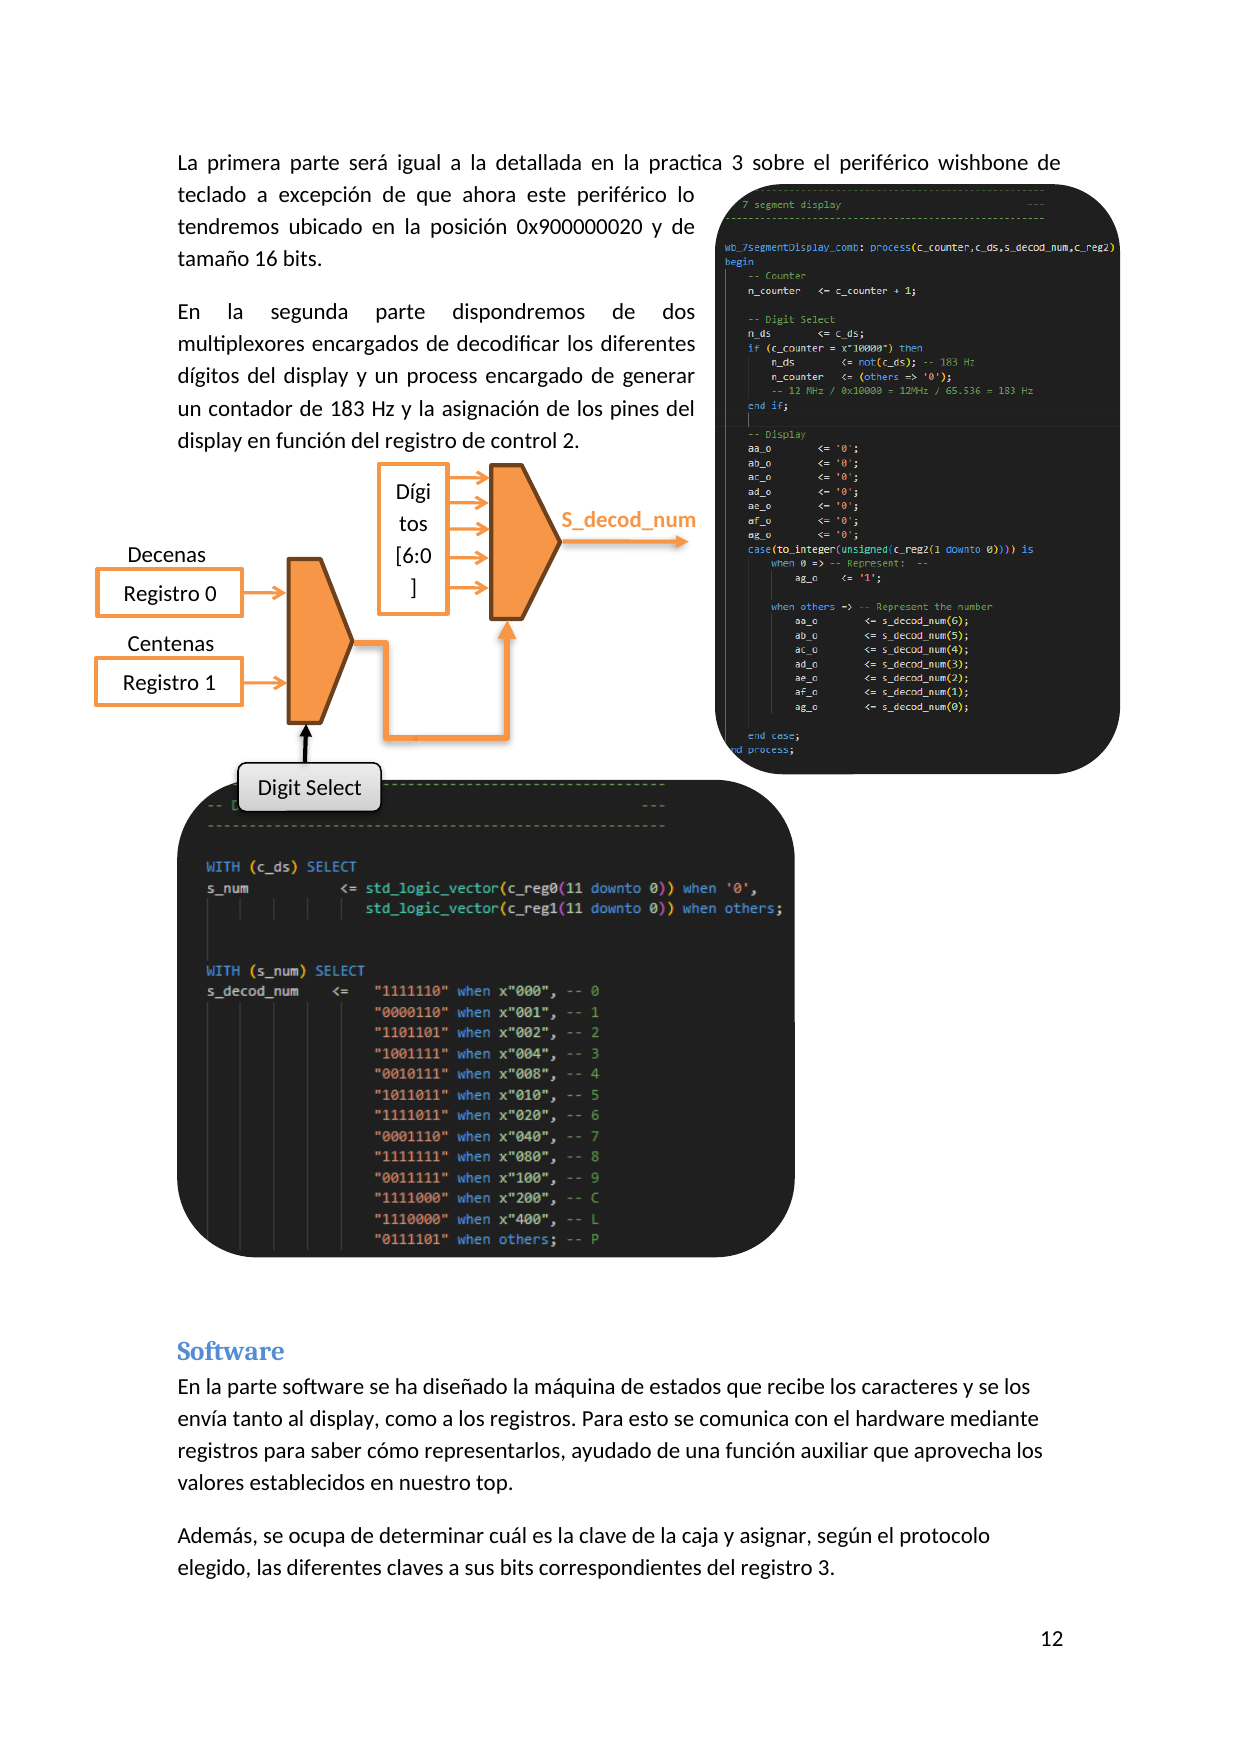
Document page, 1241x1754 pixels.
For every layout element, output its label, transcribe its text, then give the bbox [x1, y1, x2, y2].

text En la segunda parte dispondremos de dos multiplexores encargados de decodificar los diferentes dígitos del display y un process encargado de generar un contador de 183 Hz y la asignación de los pines del display en función del registro de control 2. [177, 297, 715, 454]
subtitle Software [177, 1336, 1063, 1367]
text En la parte software se ha diseñado la máquina de estados que recibe los caracteres y se los envía tanto al display, como a los registros. Para esto se comunica con el hardware mediante registros para saber cómo representarlos, ayudado de una función auxiliar que aprovecha los valores establecidos en nuestro top. [177, 1372, 1063, 1496]
text Además, se ocupa de determinar cuál es la clave de la caja y asignar, según el protocolo elegido, las diferentes claves a sus bits correspondientes del registro 3. [177, 1521, 1063, 1582]
text La primera parte será igual a la detallada en la practica 3 sobre el periférico wishbone de teclado a excepción de que ahora este periférico lo tendremos ubicado en la posición 0x900000020 y de tamaño 16 bits. [177, 148, 1063, 272]
